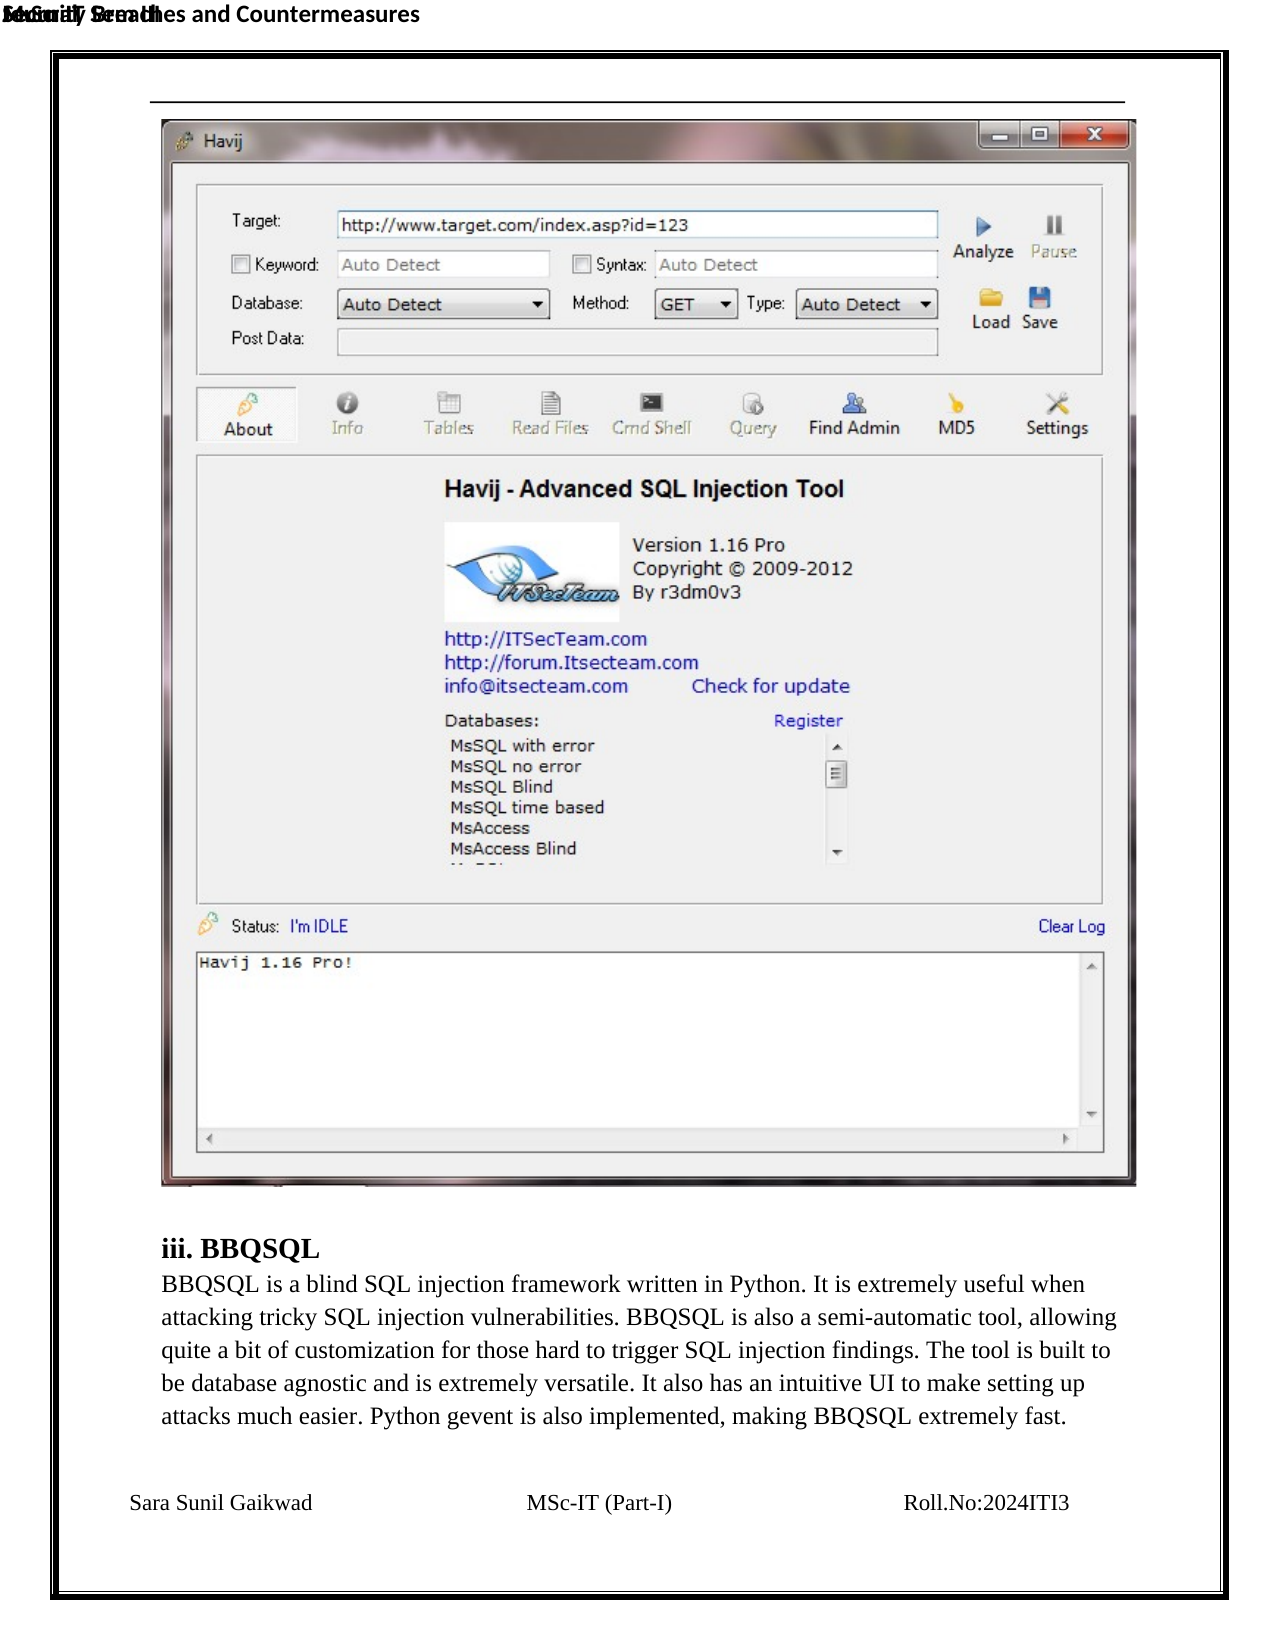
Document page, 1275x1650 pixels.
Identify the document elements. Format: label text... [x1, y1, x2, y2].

picture [161, 119, 1137, 1187]
subtitle BBQSQL [161, 1231, 1220, 1264]
text BBQSQL is a blind SQL injection framework written in Python. It is extremely useful when attacking tricky SQL injection vulnerabilities. BBQSQL is also a semi-automatic tool, allowing quite a bit of customization for those hard to trigger SQL injection findings. The tool is built to be database agnostic and is extremely versatile. It also has an intuitive UI to make setting up attacks much easier. Python gevent is also implemented, making BBQSQL extremely fast. [161, 1269, 1119, 1430]
